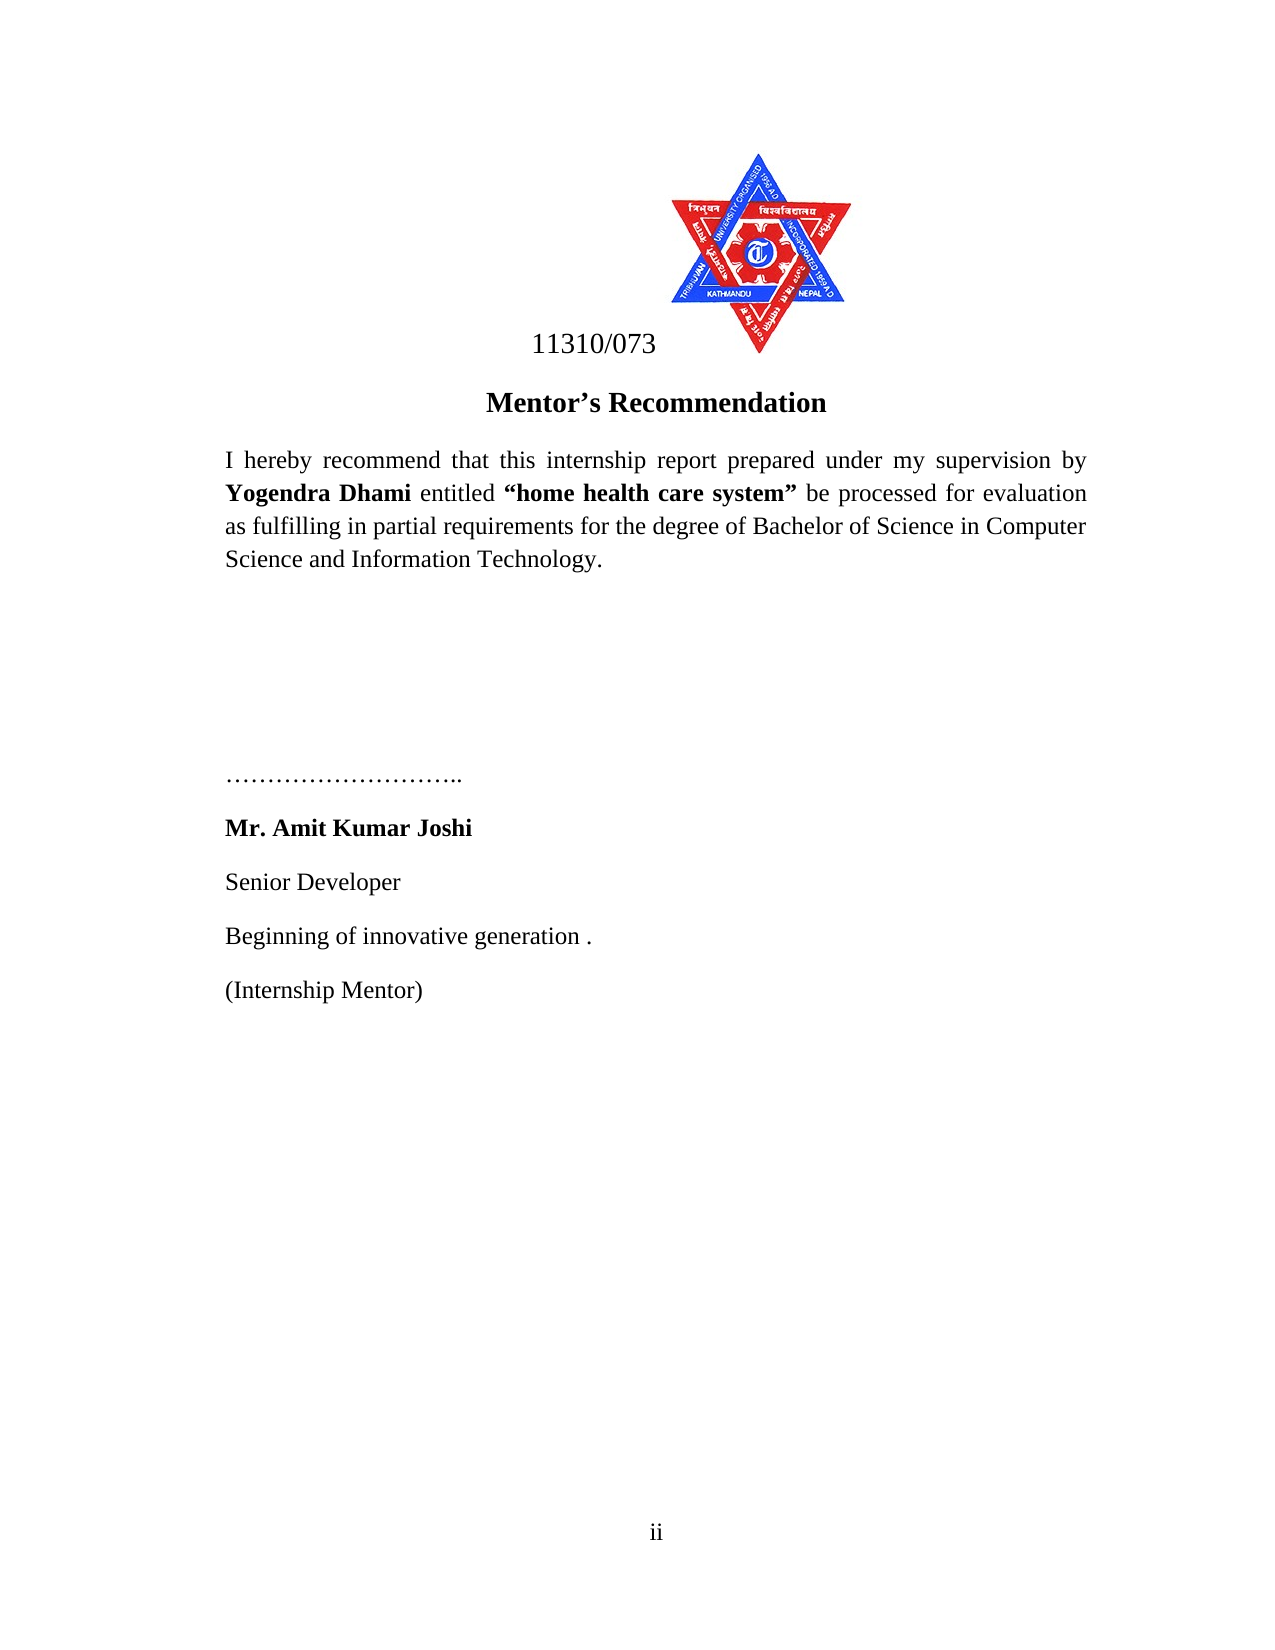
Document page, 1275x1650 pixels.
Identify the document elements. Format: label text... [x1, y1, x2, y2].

text Mr. Amit Kumar Joshi [225, 813, 1087, 842]
text Senior Developer [225, 867, 1087, 896]
text ……………………….. [225, 759, 1087, 788]
text (Internship Mentor) [225, 975, 1087, 1004]
picture [656, 150, 867, 354]
text I hereby recommend that this internship report prepared under my supervision by Yogendra Dhami entitled “home health care system” be processed for evaluation as fulfilling in partial requirements for the degree of Bachelor of Science in Computer Science and Information Technology. [225, 445, 1087, 573]
text Beginning of innovative generation . [225, 921, 1087, 950]
text Mentor’s Recommendation [225, 386, 1087, 419]
